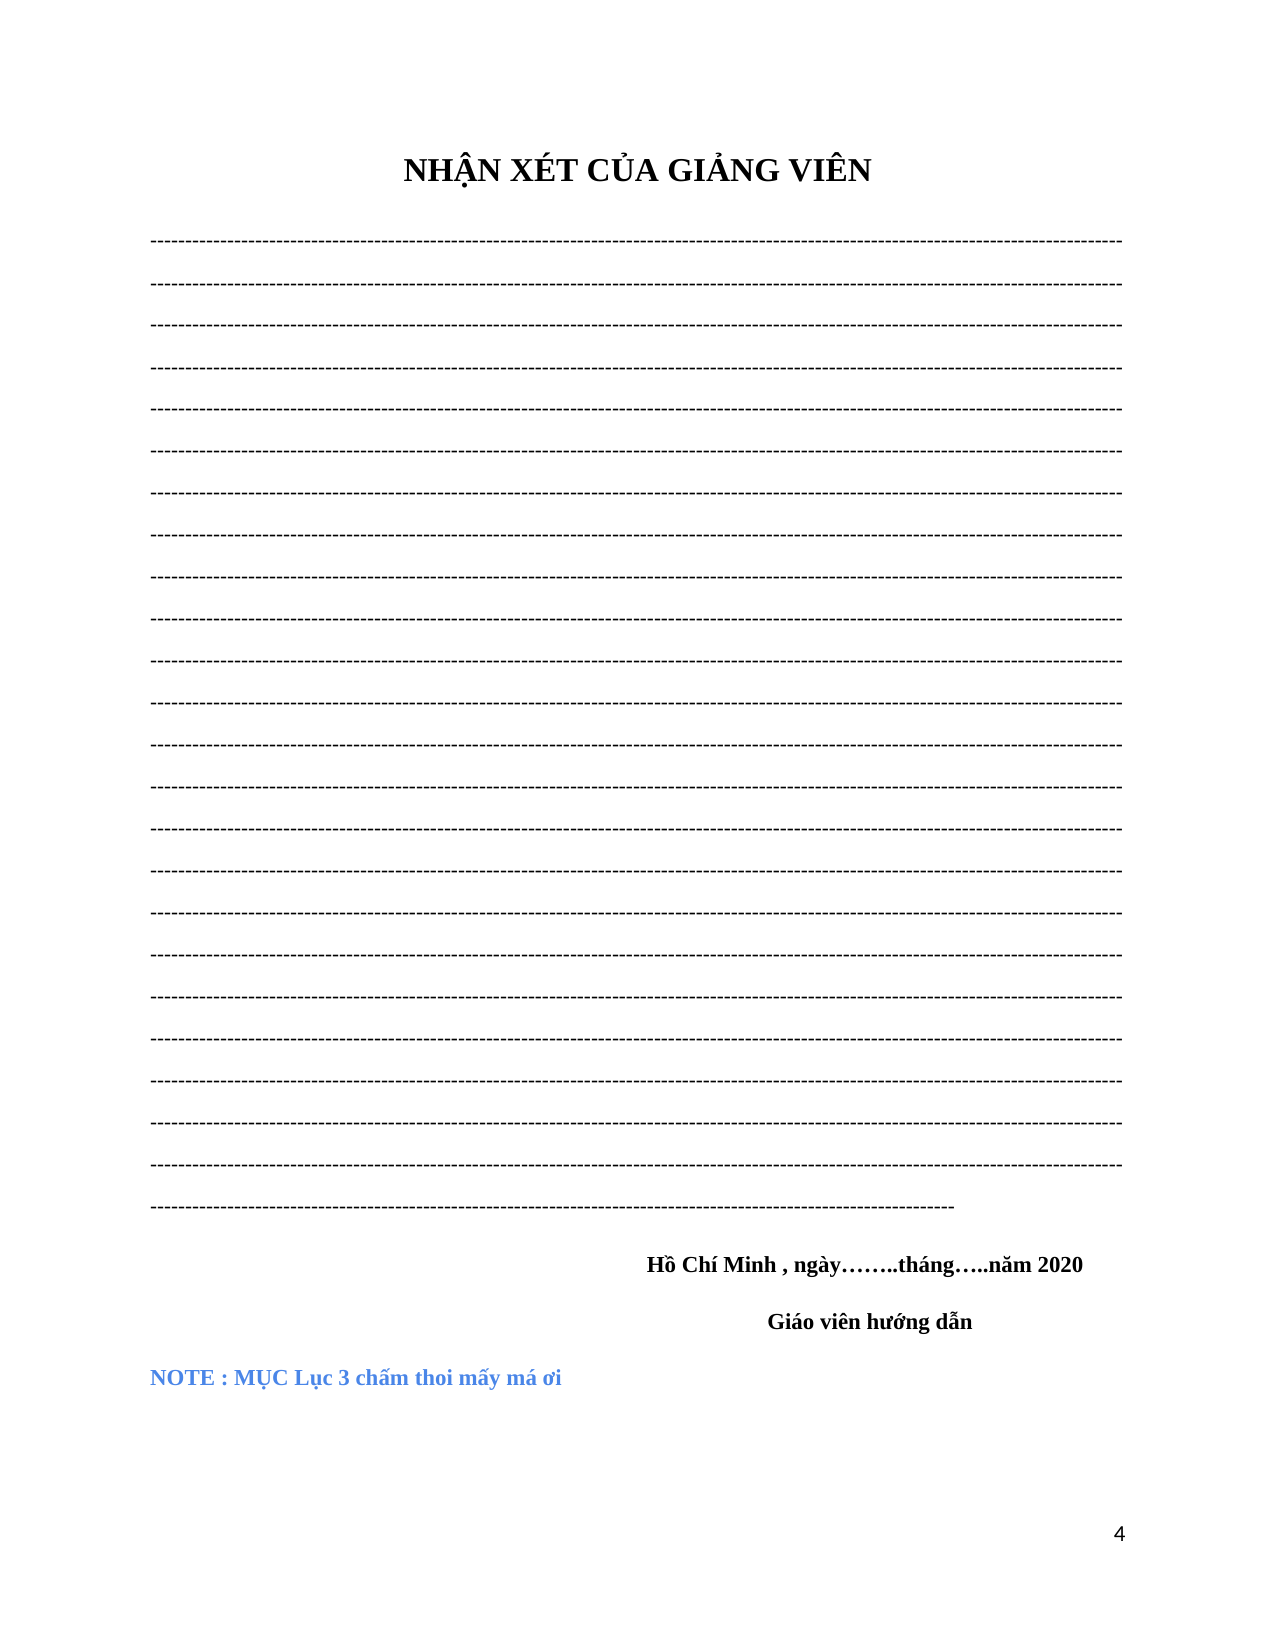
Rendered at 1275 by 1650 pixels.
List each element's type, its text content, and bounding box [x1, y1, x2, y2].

text Giáo viên hướng dẫn [150, 1308, 1125, 1334]
text Hồ Chí Minh , ngày……..tháng…..năm 2020 [150, 1251, 1125, 1277]
subtitle NHẬN XÉT CỦA GIẢNG VIÊN [150, 150, 1125, 188]
text ------------------------------------------------------------------------------------------------------------------------------------------------------------------------------------------------------------------------------------------------------------------------------------------------------------------------------------------------------------------------------------------------------------------------------------------------------------------------------------------------------------------------------------------------------------------------------------------------------------------------------------------------------------------------------------------------------------------------------------------------------------------------------------------------------------------------------------------------------------------------------------------------------------------------------------------------------------------------------------------------------------------------------------------------------------------------------------------------------------------------------------------------------------------------------------------------------------------------------------------------------------------------------------------------------------------------------------------------------------------------------------------------------------------------------------------------------------------------------------------------------------------------------------------------------------------------------------------------------------------------------------------------------------------------------------------------------------------------------------------------------------------------------------------------------------------------------------------------------------------------------------------------------------------------------------------------------------------------------------------------------------------------------------------------------------------------------------------------------------------------------------------------------------------------------------------------------------------------------------------------------------------------------------------------------------------------------------------------------------------------------------------------------------------------------------------------------------------------------------------------------------------------------------------------------------------------------------------------------------------------------------------------------------------------------------------------------------------------------------------------------------------------------------------------------------------------------------------------------------------------------------------------------------------------------------------------------------------------------------------------------------------------------------------------------------------------------------------------------------------------------------------------------------------------------------------------------------------------------------------------------------------------------------------------------------------------------------------------------------------------------------------------------------------------------------------------ [150, 227, 1125, 1220]
text NOTE : MỤC Lục 3 chấm thoi mấy má ơi [150, 1364, 1125, 1390]
